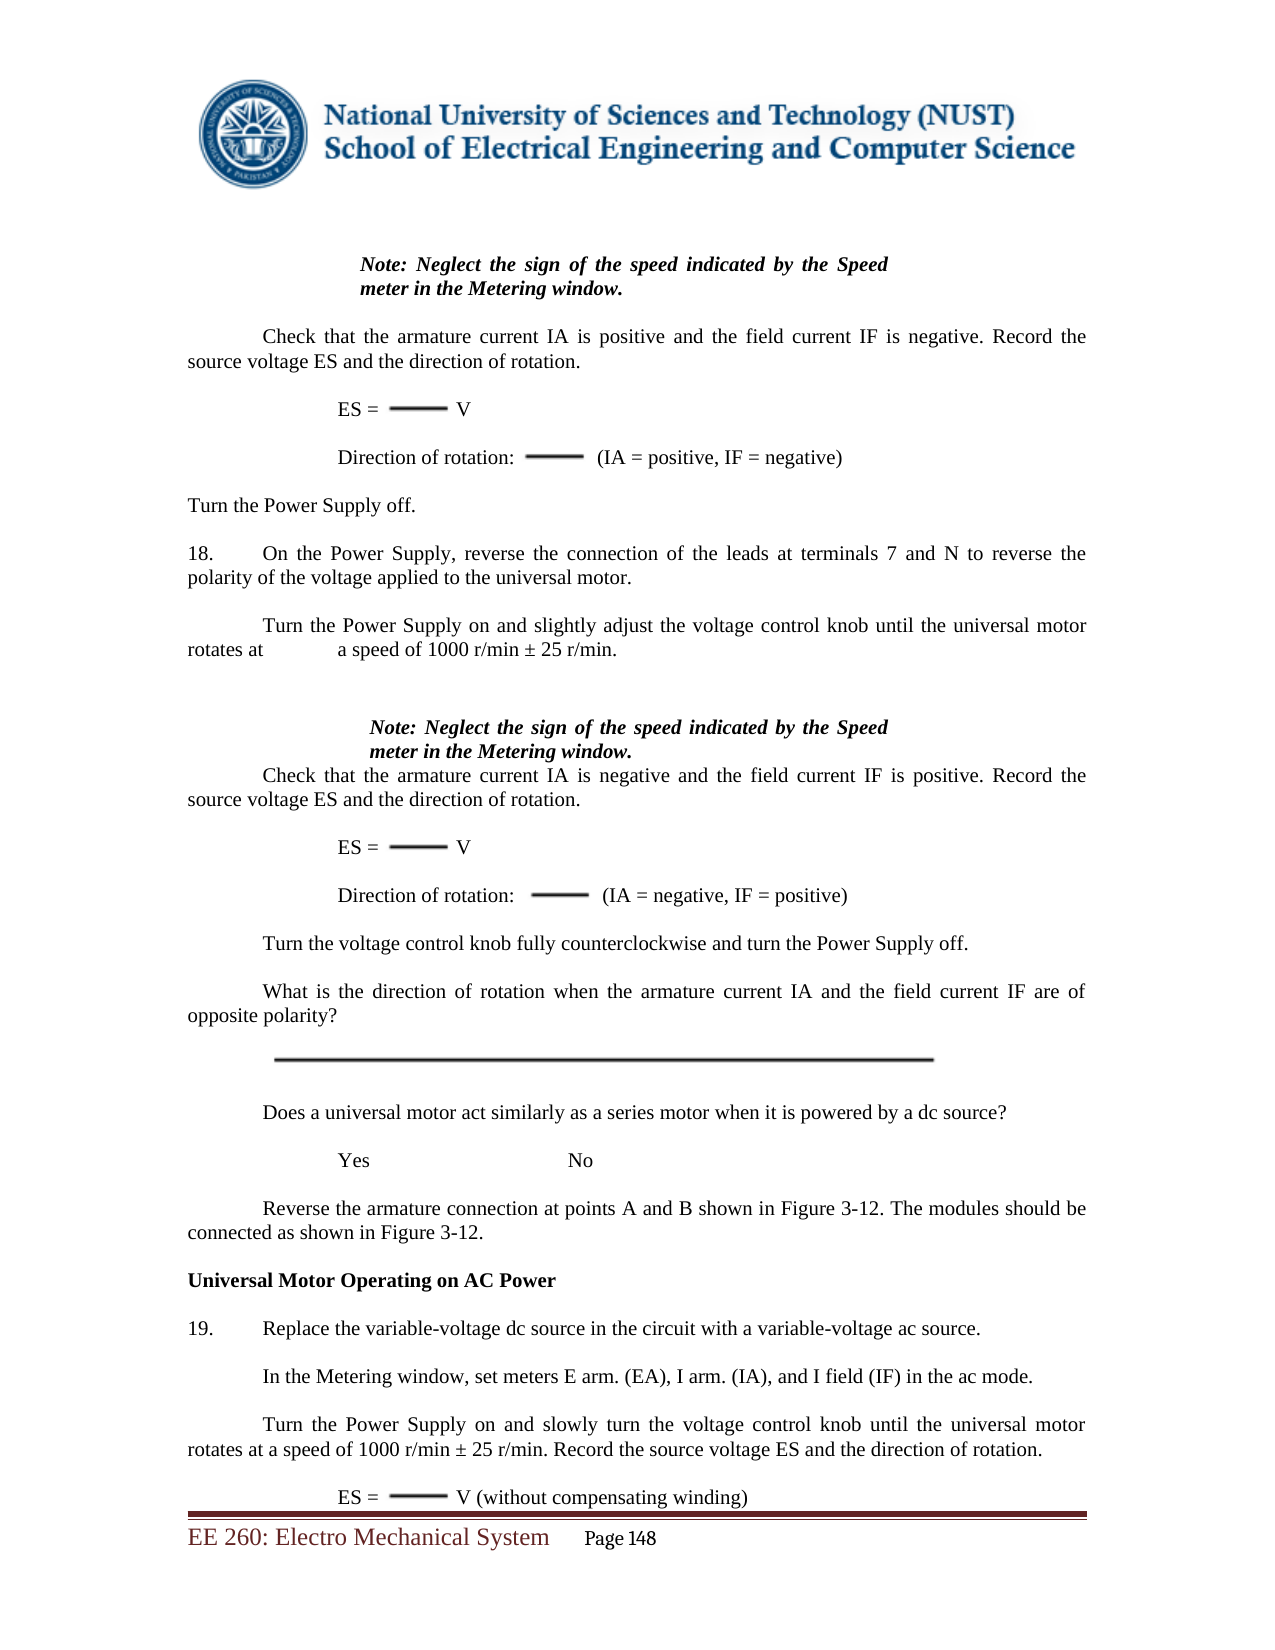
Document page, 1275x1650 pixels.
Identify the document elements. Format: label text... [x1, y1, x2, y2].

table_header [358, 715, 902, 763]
text Direction of rotation: (IA = negative, IF = positive) [187, 883, 1087, 907]
text ES = V [187, 397, 1087, 421]
text Check that the armature current IA is positive and the field current IF is negative. Record the source voltage ES and the direction of rotation. [187, 324, 1087, 373]
picture [383, 1486, 456, 1504]
text Yes No [187, 1148, 1087, 1172]
text Reverse the armature connection at points A and B shown in Figure 3-12. The modules should be connected as shown in Figure 3-12. [187, 1196, 1087, 1244]
picture [519, 447, 592, 465]
picture [262, 1051, 939, 1069]
picture [383, 398, 456, 417]
picture [187, 75, 1088, 199]
text What is the direction of rotation when the armature current IA and the field current IF are of opposite polarity? [187, 979, 1087, 1027]
text In the Metering window, set meters E arm. (EA), I arm. (IA), and I field (IF) in the ac mode. [187, 1364, 1087, 1388]
text ES = V [187, 835, 1087, 859]
text Direction of rotation: (IA = positive, IF = negative) [187, 445, 1087, 469]
text 18. On the Power Supply, reverse the connection of the leads at terminals 7 and N to reverse the polarity of the voltage applied to the universal motor. [187, 541, 1087, 589]
text Turn the voltage control knob fully counterclockwise and turn the Power Supply off. [187, 931, 1087, 955]
picture [525, 885, 597, 903]
text Turn the Power Supply on and slowly turn the voltage control knob until the universal motor rotates at a speed of 1000 r/min ± 25 r/min. Record the source voltage ES and the direction of rotation. [187, 1412, 1087, 1461]
text ES = V (without compensating winding) [187, 1484, 1087, 1509]
text Turn the Power Supply off. [187, 493, 1087, 517]
text Turn the Power Supply on and slightly adjust the voltage control knob until the universal motor rotates at a speed of 1000 r/min ± 25 r/min. [187, 613, 1087, 661]
text Does a universal motor act similarly as a series motor when it is powered by a dc source? [187, 1099, 1087, 1124]
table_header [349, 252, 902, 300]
picture [383, 837, 456, 855]
text Check that the armature current IA is negative and the field current IF is positive. Record the source voltage ES and the direction of rotation. [187, 763, 1087, 811]
text 19. Replace the variable-voltage dc source in the circuit with a variable-voltage ac source. [187, 1316, 1087, 1340]
text Universal Motor Operating on AC Power [187, 1268, 1087, 1292]
